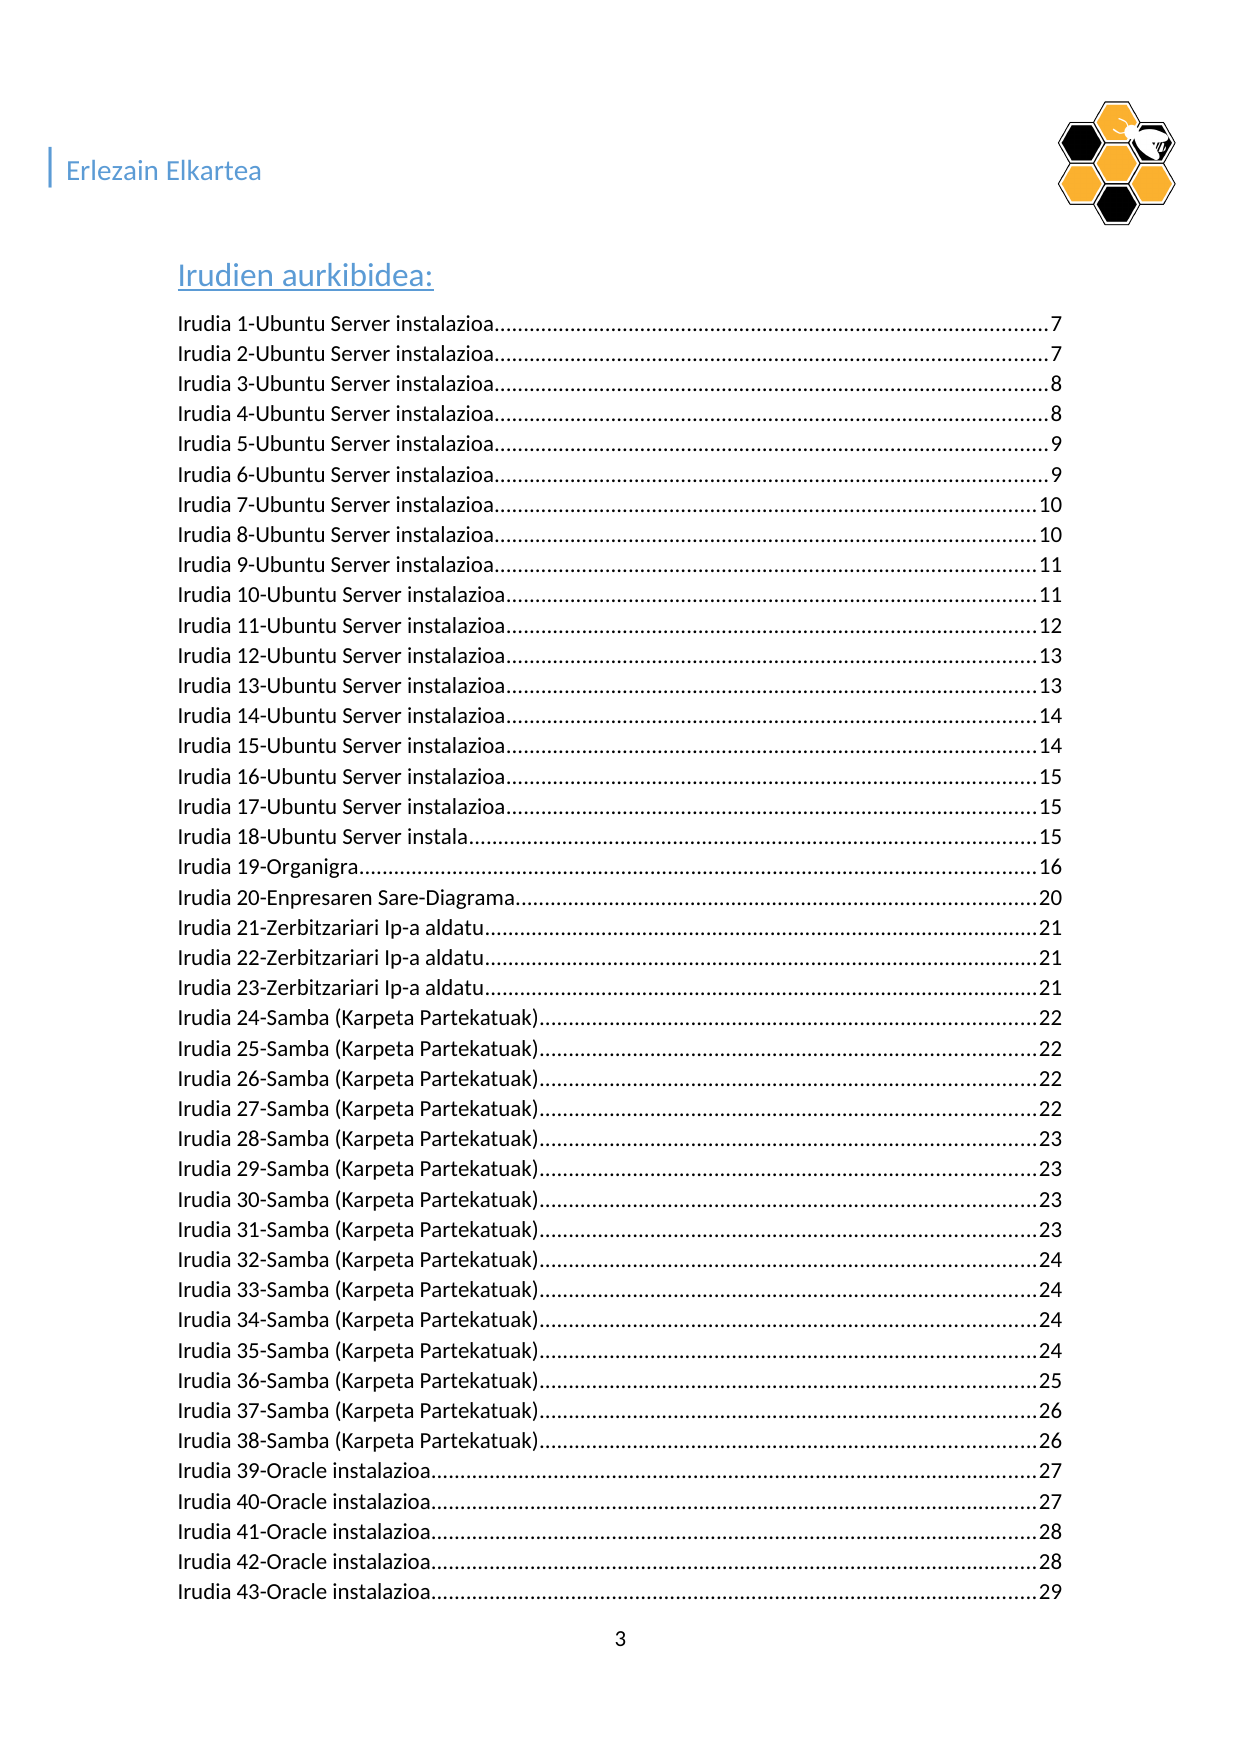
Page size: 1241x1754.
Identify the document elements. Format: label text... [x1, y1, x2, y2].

text Irudia 1-Ubuntu Server instalazioa 7 [177, 309, 1063, 337]
text Irudia 25-Samba (Karpeta Partekatuak) 22 [177, 1034, 1063, 1062]
text Irudia 13-Ubuntu Server instalazioa 13 [177, 671, 1063, 699]
text Irudia 8-Ubuntu Server instalazioa 10 [177, 520, 1063, 548]
text Irudia 20-Enpresaren Sare-Diagrama 20 [177, 883, 1063, 911]
text Irudia 38-Samba (Karpeta Partekatuak) 26 [177, 1426, 1063, 1454]
text Irudia 19-Organigra 16 [177, 852, 1063, 881]
text Irudia 24-Samba (Karpeta Partekatuak) 22 [177, 1003, 1063, 1032]
text Irudia 7-Ubuntu Server instalazioa 10 [177, 490, 1063, 518]
text Irudia 12-Ubuntu Server instalazioa 13 [177, 641, 1063, 669]
text Irudia 28-Samba (Karpeta Partekatuak) 23 [177, 1124, 1063, 1152]
text Irudia 26-Samba (Karpeta Partekatuak) 22 [177, 1064, 1063, 1092]
text Irudia 16-Ubuntu Server instalazioa 15 [177, 762, 1063, 790]
picture [1045, 101, 1200, 227]
text Irudia 30-Samba (Karpeta Partekatuak) 23 [177, 1185, 1063, 1213]
text Irudia 9-Ubuntu Server instalazioa 11 [177, 550, 1063, 578]
text Irudia 41-Oracle instalazioa 28 [177, 1517, 1063, 1545]
text Irudia 5-Ubuntu Server instalazioa 9 [177, 429, 1063, 458]
text Irudia 36-Samba (Karpeta Partekatuak) 25 [177, 1366, 1063, 1394]
text Irudia 18-Ubuntu Server instala 15 [177, 822, 1063, 850]
text Irudia 6-Ubuntu Server instalazioa 9 [177, 460, 1063, 488]
text Irudia 14-Ubuntu Server instalazioa 14 [177, 701, 1063, 729]
text Irudia 17-Ubuntu Server instalazioa 15 [177, 792, 1063, 820]
text Irudia 43-Oracle instalazioa 29 [177, 1577, 1063, 1606]
text Irudia 4-Ubuntu Server instalazioa 8 [177, 399, 1063, 427]
text Irudien aurkibidea: [177, 254, 1063, 295]
text Irudia 15-Ubuntu Server instalazioa 14 [177, 732, 1063, 760]
text Irudia 34-Samba (Karpeta Partekatuak) 24 [177, 1306, 1063, 1334]
text Irudia 37-Samba (Karpeta Partekatuak) 26 [177, 1396, 1063, 1424]
text Irudia 33-Samba (Karpeta Partekatuak) 24 [177, 1275, 1063, 1303]
text Irudia 35-Samba (Karpeta Partekatuak) 24 [177, 1336, 1063, 1364]
text Irudia 23-Zerbitzariari Ip-a aldatu 21 [177, 973, 1063, 1001]
text Irudia 42-Oracle instalazioa 28 [177, 1547, 1063, 1575]
text Irudia 32-Samba (Karpeta Partekatuak) 24 [177, 1245, 1063, 1273]
text Irudia 11-Ubuntu Server instalazioa 12 [177, 611, 1063, 639]
text Irudia 31-Samba (Karpeta Partekatuak) 23 [177, 1215, 1063, 1243]
text Irudia 22-Zerbitzariari Ip-a aldatu 21 [177, 943, 1063, 971]
text Irudia 40-Oracle instalazioa 27 [177, 1487, 1063, 1515]
text Irudia 21-Zerbitzariari Ip-a aldatu 21 [177, 913, 1063, 941]
text Irudia 10-Ubuntu Server instalazioa 11 [177, 581, 1063, 609]
text Irudia 27-Samba (Karpeta Partekatuak) 22 [177, 1094, 1063, 1122]
text Irudia 29-Samba (Karpeta Partekatuak) 23 [177, 1154, 1063, 1183]
text Irudia 2-Ubuntu Server instalazioa 7 [177, 339, 1063, 367]
text Irudia 39-Oracle instalazioa 27 [177, 1457, 1063, 1485]
text Irudia 3-Ubuntu Server instalazioa 8 [177, 369, 1063, 397]
